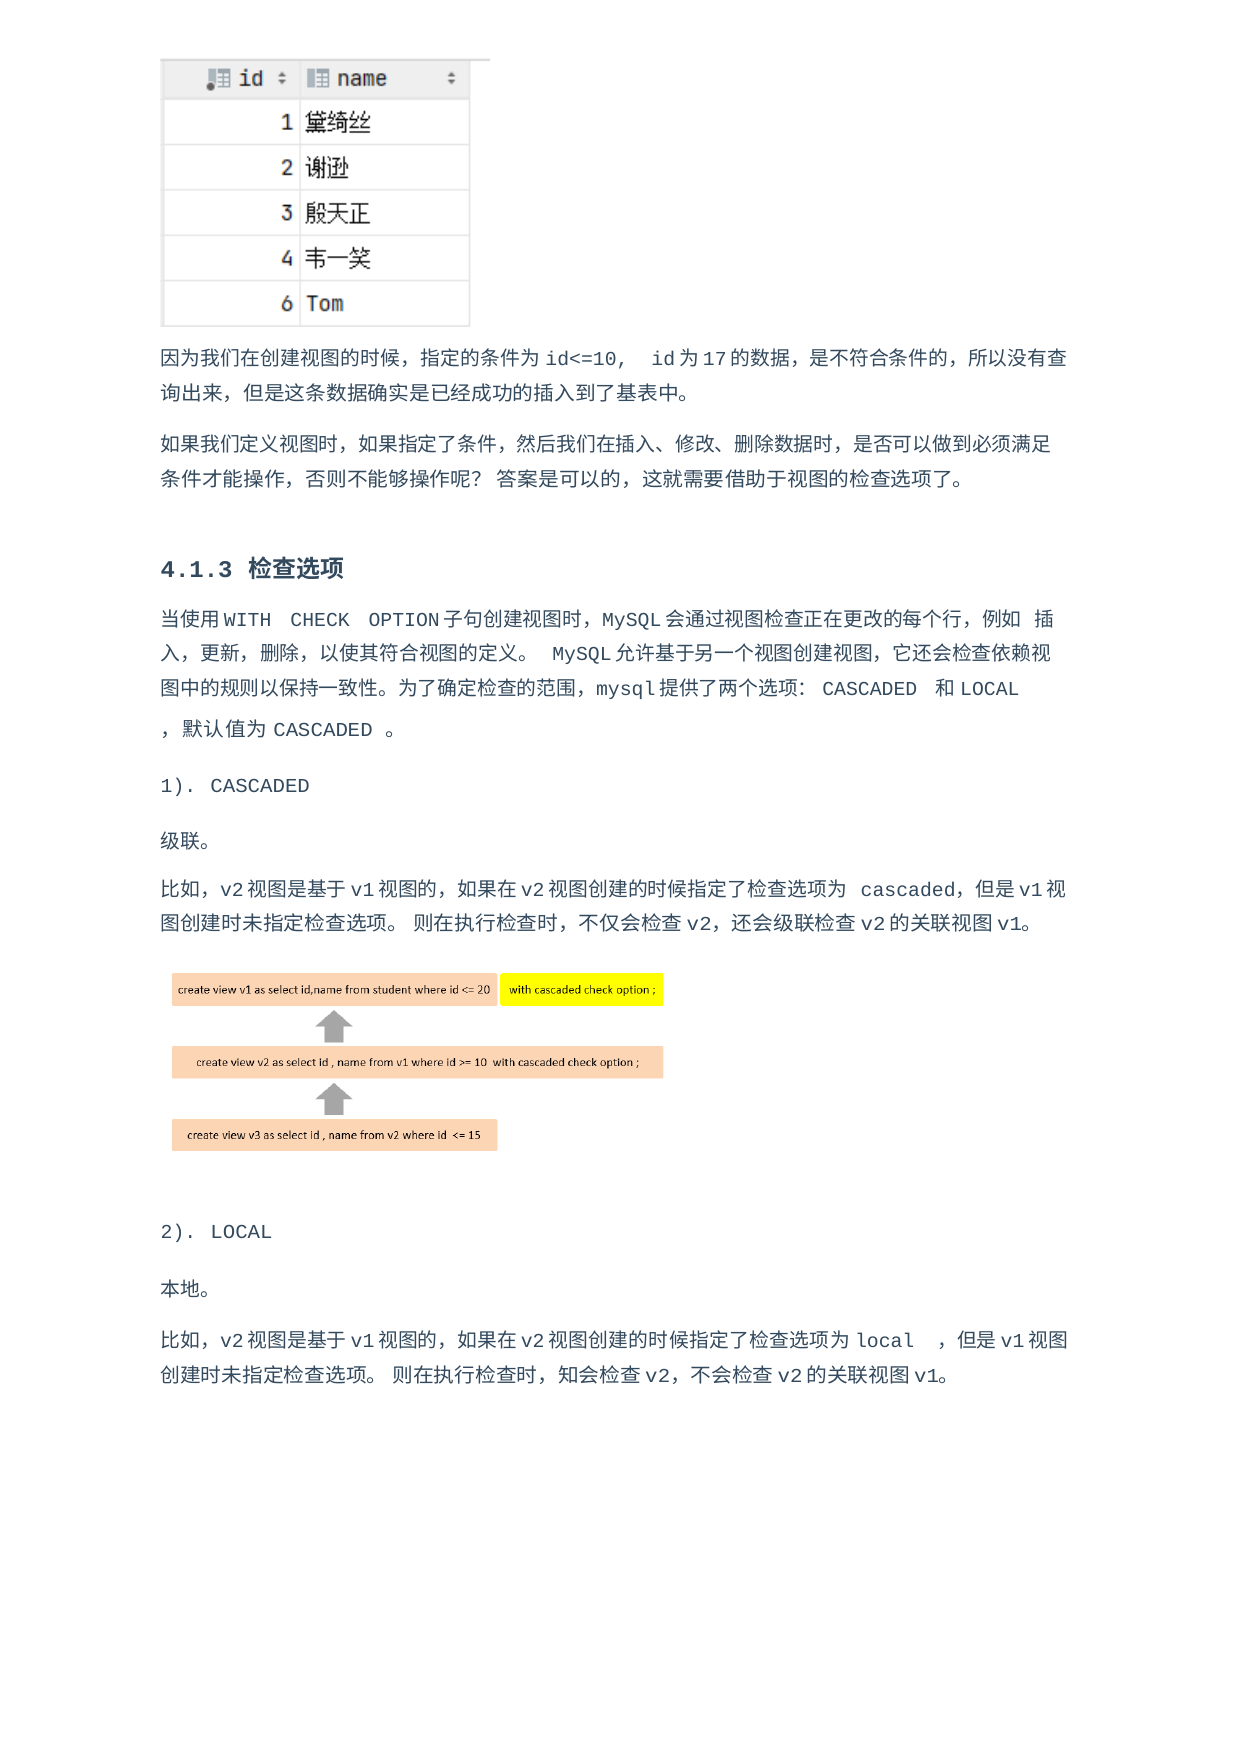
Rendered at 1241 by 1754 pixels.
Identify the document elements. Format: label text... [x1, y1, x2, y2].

text 因为我们在创建视图的时候，指定的条件为 id<=10, id为17的数据，是不符合条件的，所以没有查询出来，但是这条数据确实是已经成功的插入到了基表中。 [160, 343, 1074, 406]
text 级联。 [160, 826, 1094, 854]
text ，默认值为 CASCADED 。 [160, 707, 1094, 743]
list LOCAL [160, 1222, 1094, 1244]
text 比如，v2视图是基于v1视图的，如果在v2视图创建的时候指定了检查选项为 cascaded，但是v1视图创建时未指定检查选项。 则在执行检查时，不仅会检查v2，还会级联检查v2的关联视图v1。 [160, 873, 1081, 937]
text 本地。 [160, 1273, 1094, 1302]
list CASCADED [160, 776, 1094, 798]
picture [171, 973, 664, 1151]
text 如果我们定义视图时，如果指定了条件，然后我们在插入、修改、删除数据时，是否可以做到必须满足 条件才能操作，否则不能够操作呢？ 答案是可以的，这就需要借助于视图的检查选项了。 [160, 429, 1076, 492]
text 当使用WITH CHECK OPTION子句创建视图时，MySQL会通过视图检查正在更改的每个行，例如 插入，更新，删除，以使其符合视图的定义。 MySQL允许基于另一个视图创建视图，它还会检查依赖视图中的规则以保持一致性。为了确定检查的范围，mysql提供了两个选项： CASCADED 和 LOCAL [160, 603, 1069, 701]
text 比如，v2视图是基于v1视图的，如果在v2视图创建的时候指定了检查选项为 local ，但是v1视图创建时未指定检查选项。 则在执行检查时，知会检查v2，不会检查v2的关联视图v1。 [160, 1324, 1078, 1388]
picture [160, 58, 490, 327]
subtitle 检查选项 [160, 549, 1094, 584]
